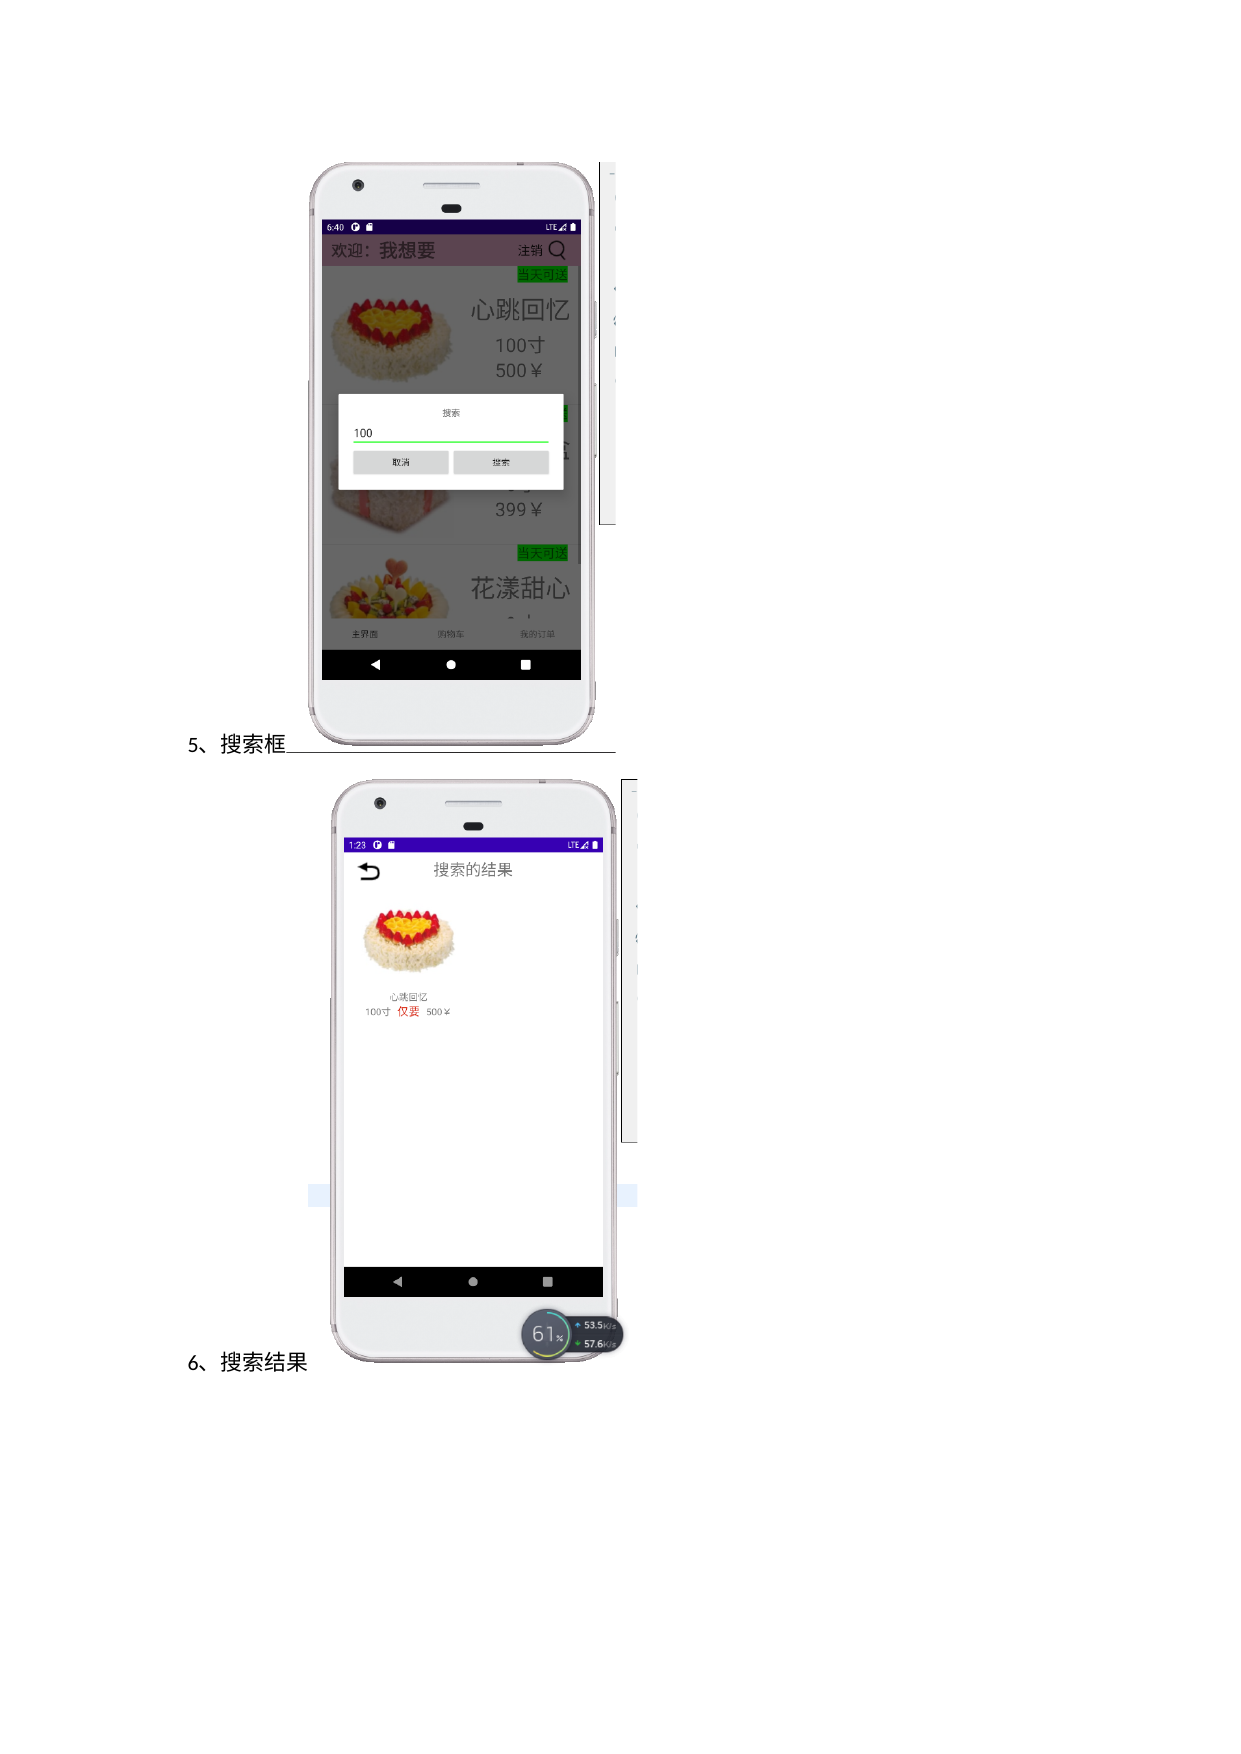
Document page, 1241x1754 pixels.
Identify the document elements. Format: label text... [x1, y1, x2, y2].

picture [308, 779, 638, 1370]
picture [286, 162, 616, 753]
